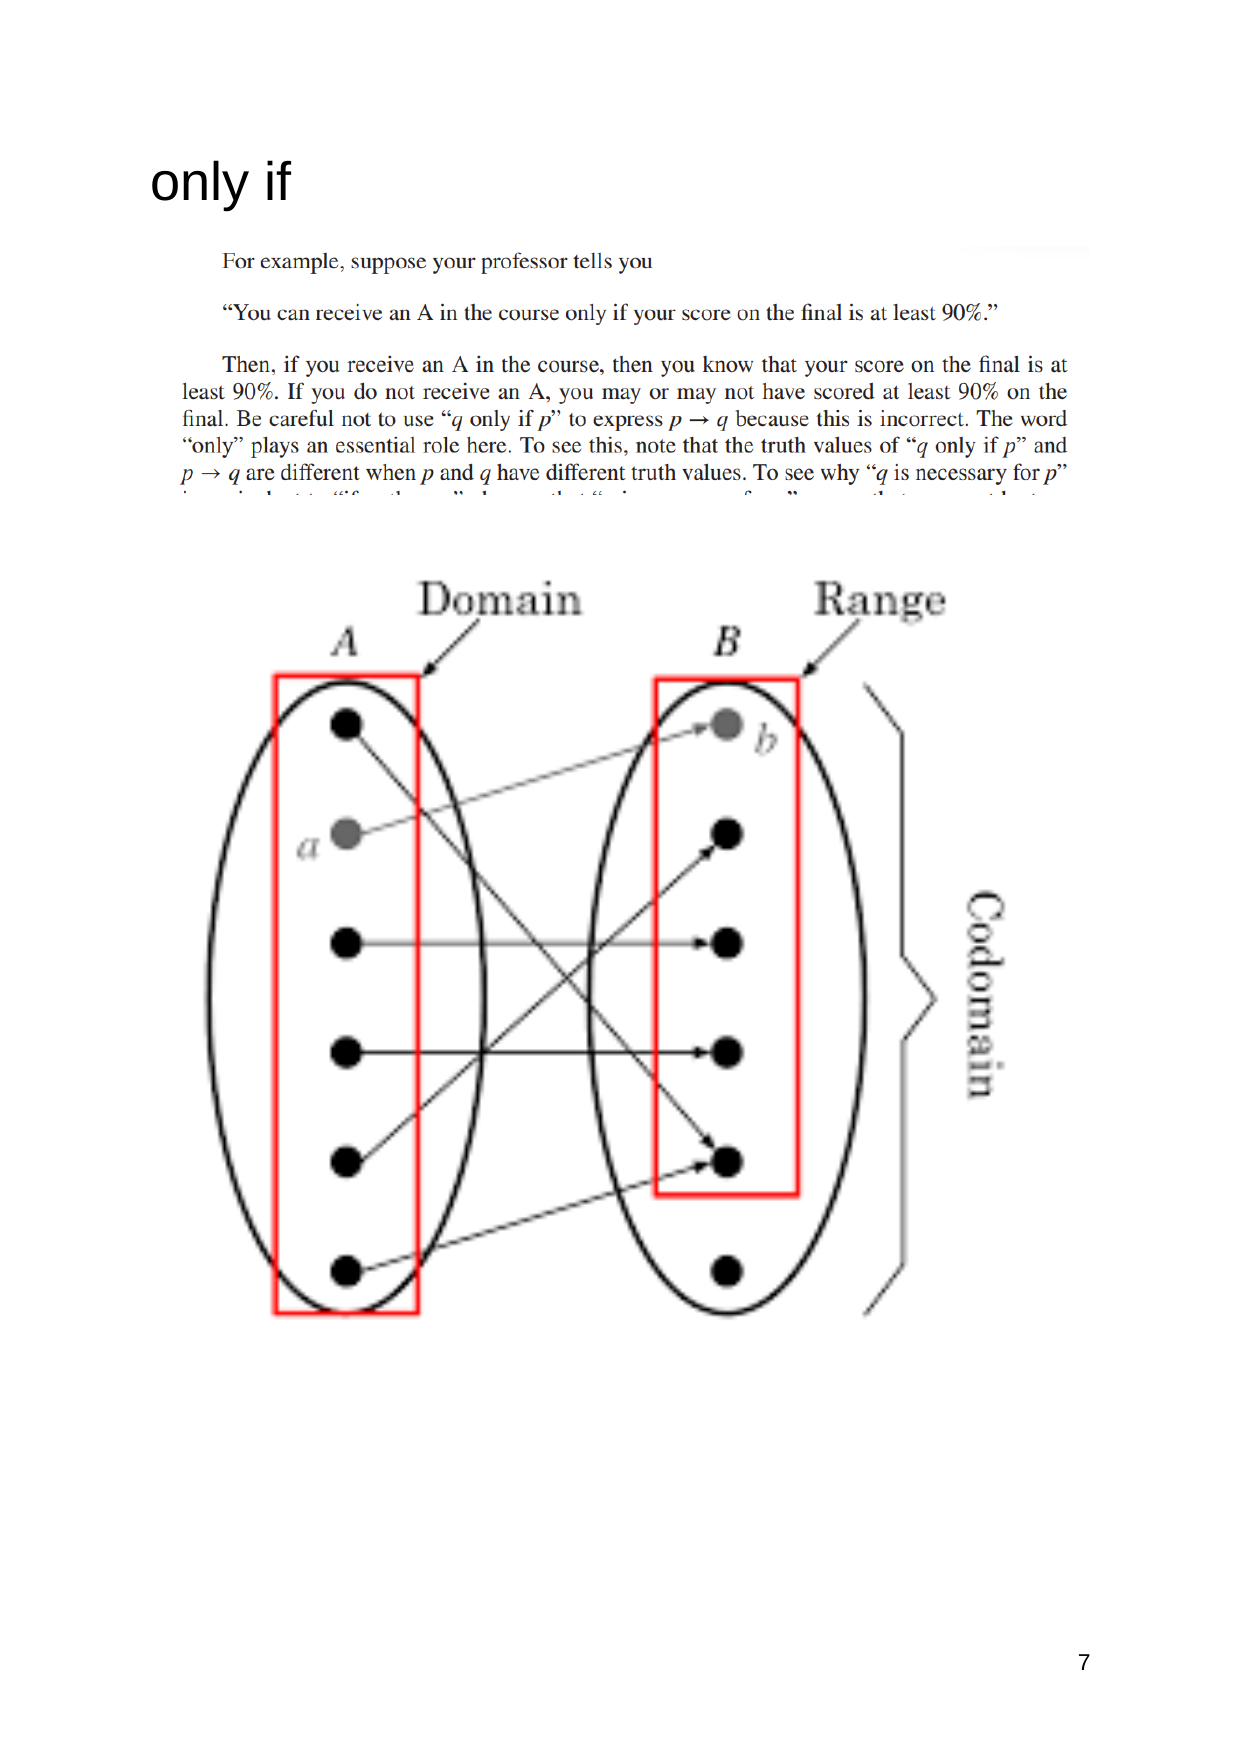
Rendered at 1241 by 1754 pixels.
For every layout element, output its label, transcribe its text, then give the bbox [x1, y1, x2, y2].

picture [198, 523, 1043, 1350]
picture [150, 246, 1091, 495]
title only if [150, 150, 1090, 212]
